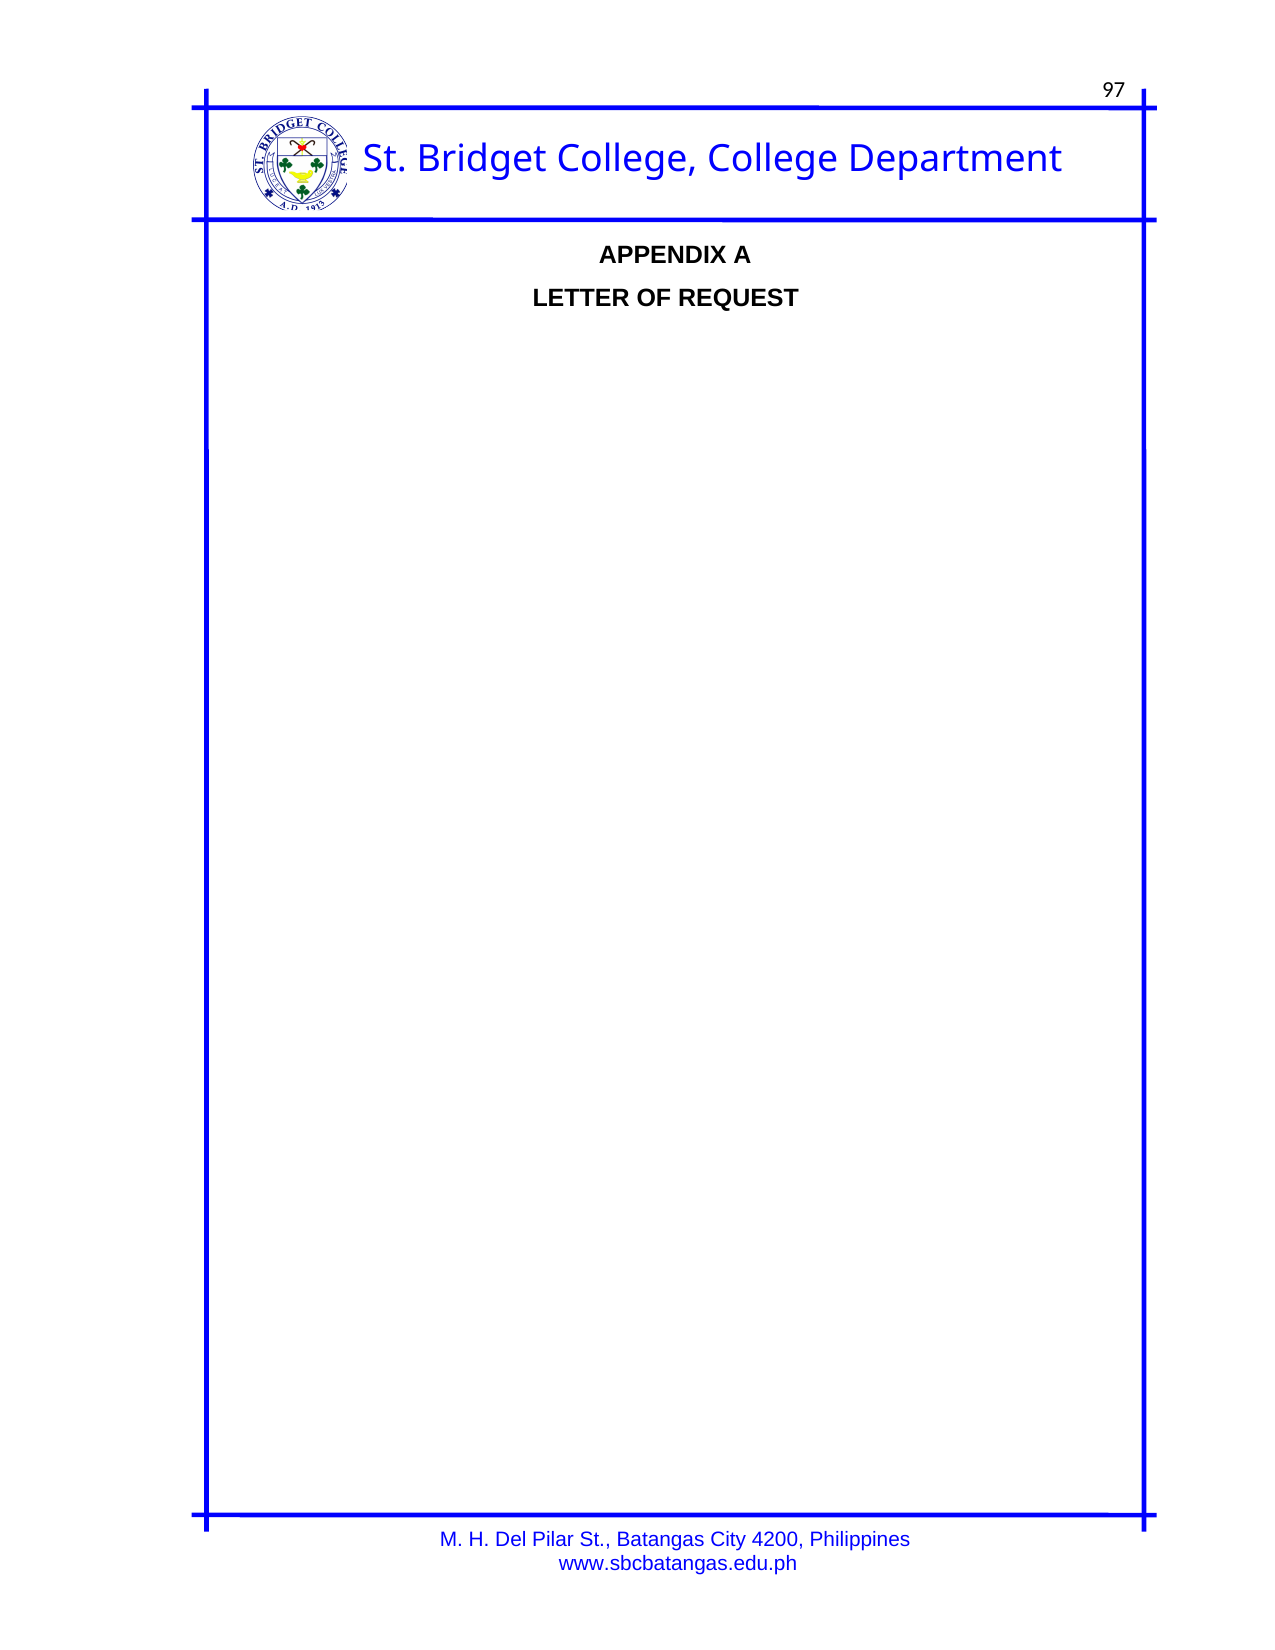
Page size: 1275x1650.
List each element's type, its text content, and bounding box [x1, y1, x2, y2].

subtitle APPENDIX A [225, 239, 1125, 268]
text LETTER OF REQUEST [225, 283, 1106, 311]
picture [253, 116, 347, 211]
